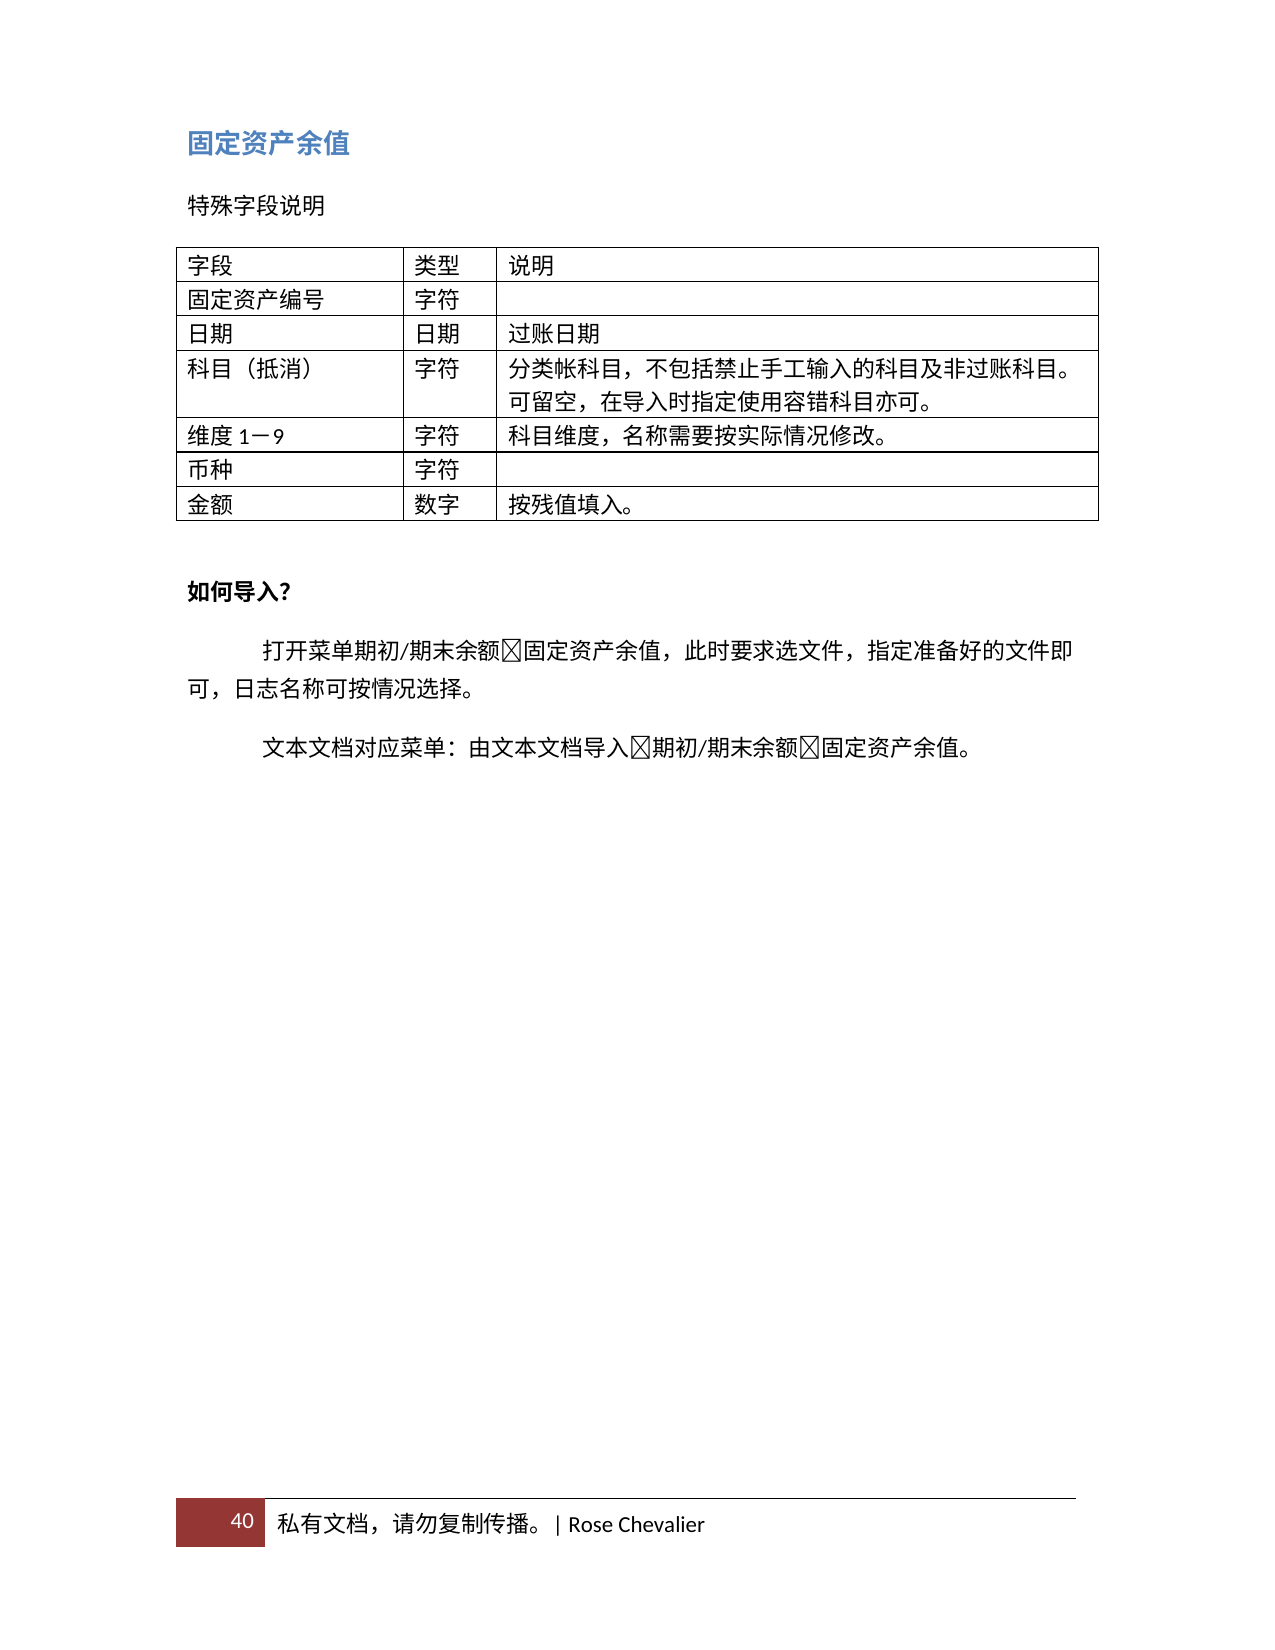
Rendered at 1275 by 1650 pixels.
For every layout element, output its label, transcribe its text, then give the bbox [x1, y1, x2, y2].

table_header 说明 [497, 248, 1098, 281]
table_cell 日期 [404, 316, 496, 349]
table_cell 币种 [177, 453, 403, 486]
table_cell 金额 [177, 487, 403, 520]
text 如何导入？ [187, 574, 1087, 607]
text 打开菜单期初/期末余额固定资产余值，此时要求选文件，指定准备好的文件即可，日志名称可按情况选择。 [187, 633, 1087, 704]
table_header 类型 [404, 248, 496, 281]
table_cell 数字 [404, 487, 496, 520]
table_cell 字符 [404, 453, 496, 486]
table_cell 维度1－9 [177, 418, 403, 451]
table_header 字段 [177, 248, 403, 281]
text 特殊字段说明 [187, 188, 1087, 221]
table_cell 字符 [404, 418, 496, 451]
table_cell 过账日期 [497, 316, 1098, 349]
table_cell 分类帐科目，不包括禁止手工输入的科目及非过账科目。可留空，在导入时指定使用容错科目亦可。 [497, 351, 1098, 417]
table_cell 日期 [177, 316, 403, 349]
table_cell 固定资产编号 [177, 282, 403, 315]
text 固定资产余值 [187, 122, 1087, 161]
table_cell 按残值填入。 [497, 487, 1098, 520]
text 文本文档对应菜单：由文本文档导入期初/期末余额固定资产余值。 [187, 730, 1087, 763]
table_cell [497, 282, 1098, 315]
table_cell 字符 [404, 351, 496, 417]
table_cell [497, 453, 1098, 486]
table_cell 科目维度，名称需要按实际情况修改。 [497, 418, 1098, 451]
table_cell 科目（抵消） [177, 351, 403, 417]
table_cell 字符 [404, 282, 496, 315]
